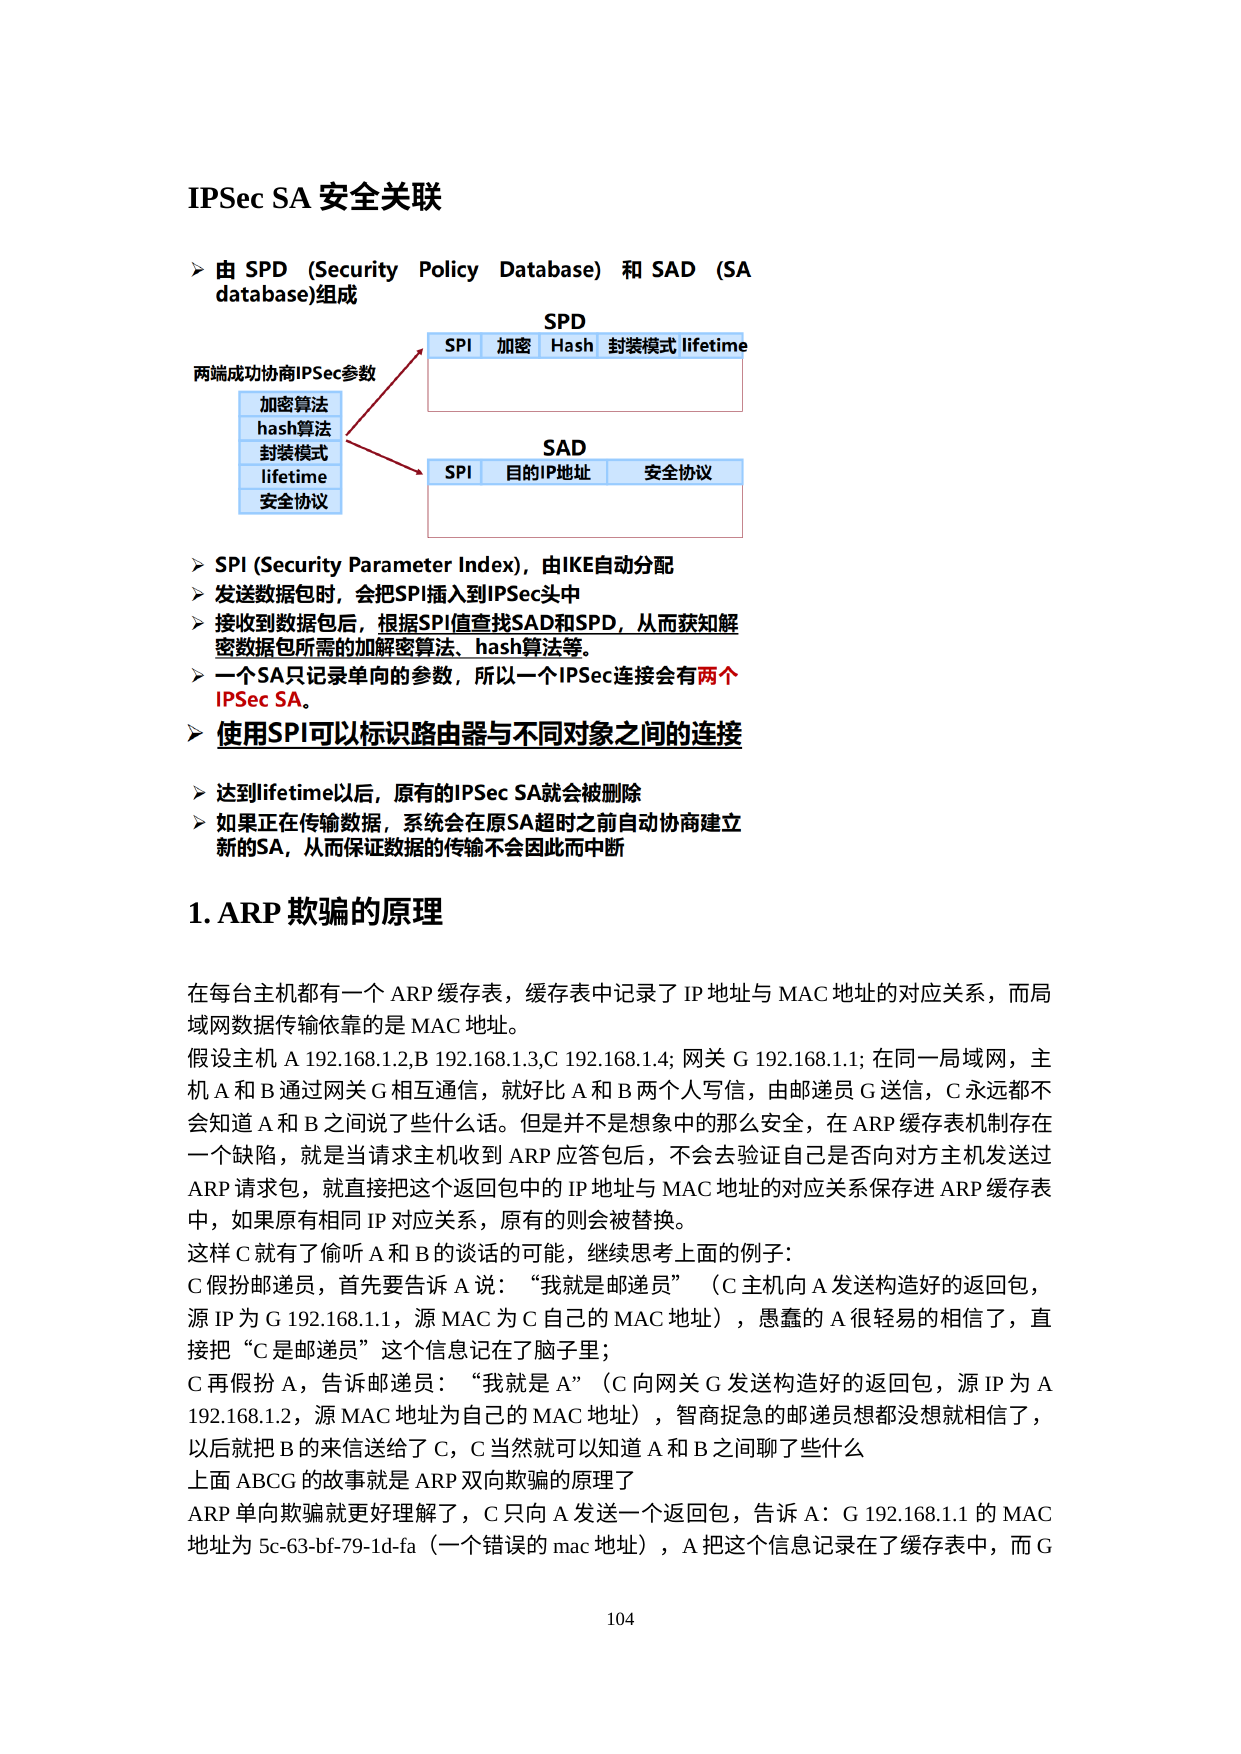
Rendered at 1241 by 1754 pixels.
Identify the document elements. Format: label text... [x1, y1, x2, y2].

text C再假扮A，告诉邮递员：“我就是A” （C向网关G发送构造好的返回包，源IP为A 192.168.1.2，源MAC地址为自己的MAC地址），智商捉急的邮递员想都没想就相信了，以后就把B的来信送给了C，C当然就可以知道A和B之间聊了些什么 [187, 1365, 1053, 1463]
text 在每台主机都有一个ARP缓存表，缓存表中记录了IP地址与MAC地址的对应关系，而局域网数据传输依靠的是MAC地址。 [187, 975, 1053, 1040]
text C假扮邮递员，首先要告诉A说：“我就是邮递员” （C主机向A发送构造好的返回包，源IP为G 192.168.1.1，源MAC为C自己的MAC地址），愚蠢的A很轻易的相信了，直接把“C是邮递员”这个信息记在了脑子里； [187, 1268, 1053, 1365]
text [187, 1495, 1053, 1560]
text 上面ABCG的故事就是ARP双向欺骗的原理了 [187, 1463, 1053, 1495]
text 假设主机 A 192.168.1.2,B 192.168.1.3,C 192.168.1.4; 网关 G 192.168.1.1; 在同一局域网，主机A和B通过网关G相互通信，就好比A和B两个人写信，由邮递员G送信，C永远都不会知道A和B之间说了些什么话。但是并不是想象中的那么安全，在ARP缓存表机制存在一个缺陷，就是当请求主机收到ARP应答包后，不会去验证自己是否向对方主机发送过ARP请求包，就直接把这个返回包中的IP地址与MAC地址的对应关系保存进ARP缓存表中，如果原有相同IP对应关系，原有的则会被替换。 [187, 1040, 1053, 1235]
picture [187, 552, 742, 709]
picture [187, 780, 748, 860]
picture [187, 260, 764, 539]
subtitle 1. ARP欺骗的原理 [187, 877, 1053, 942]
text 这样C就有了偷听A和B的谈话的可能，继续思考上面的例子： [187, 1235, 1053, 1268]
picture [187, 715, 746, 752]
subtitle IPSec SA安全关联 [187, 162, 1053, 227]
